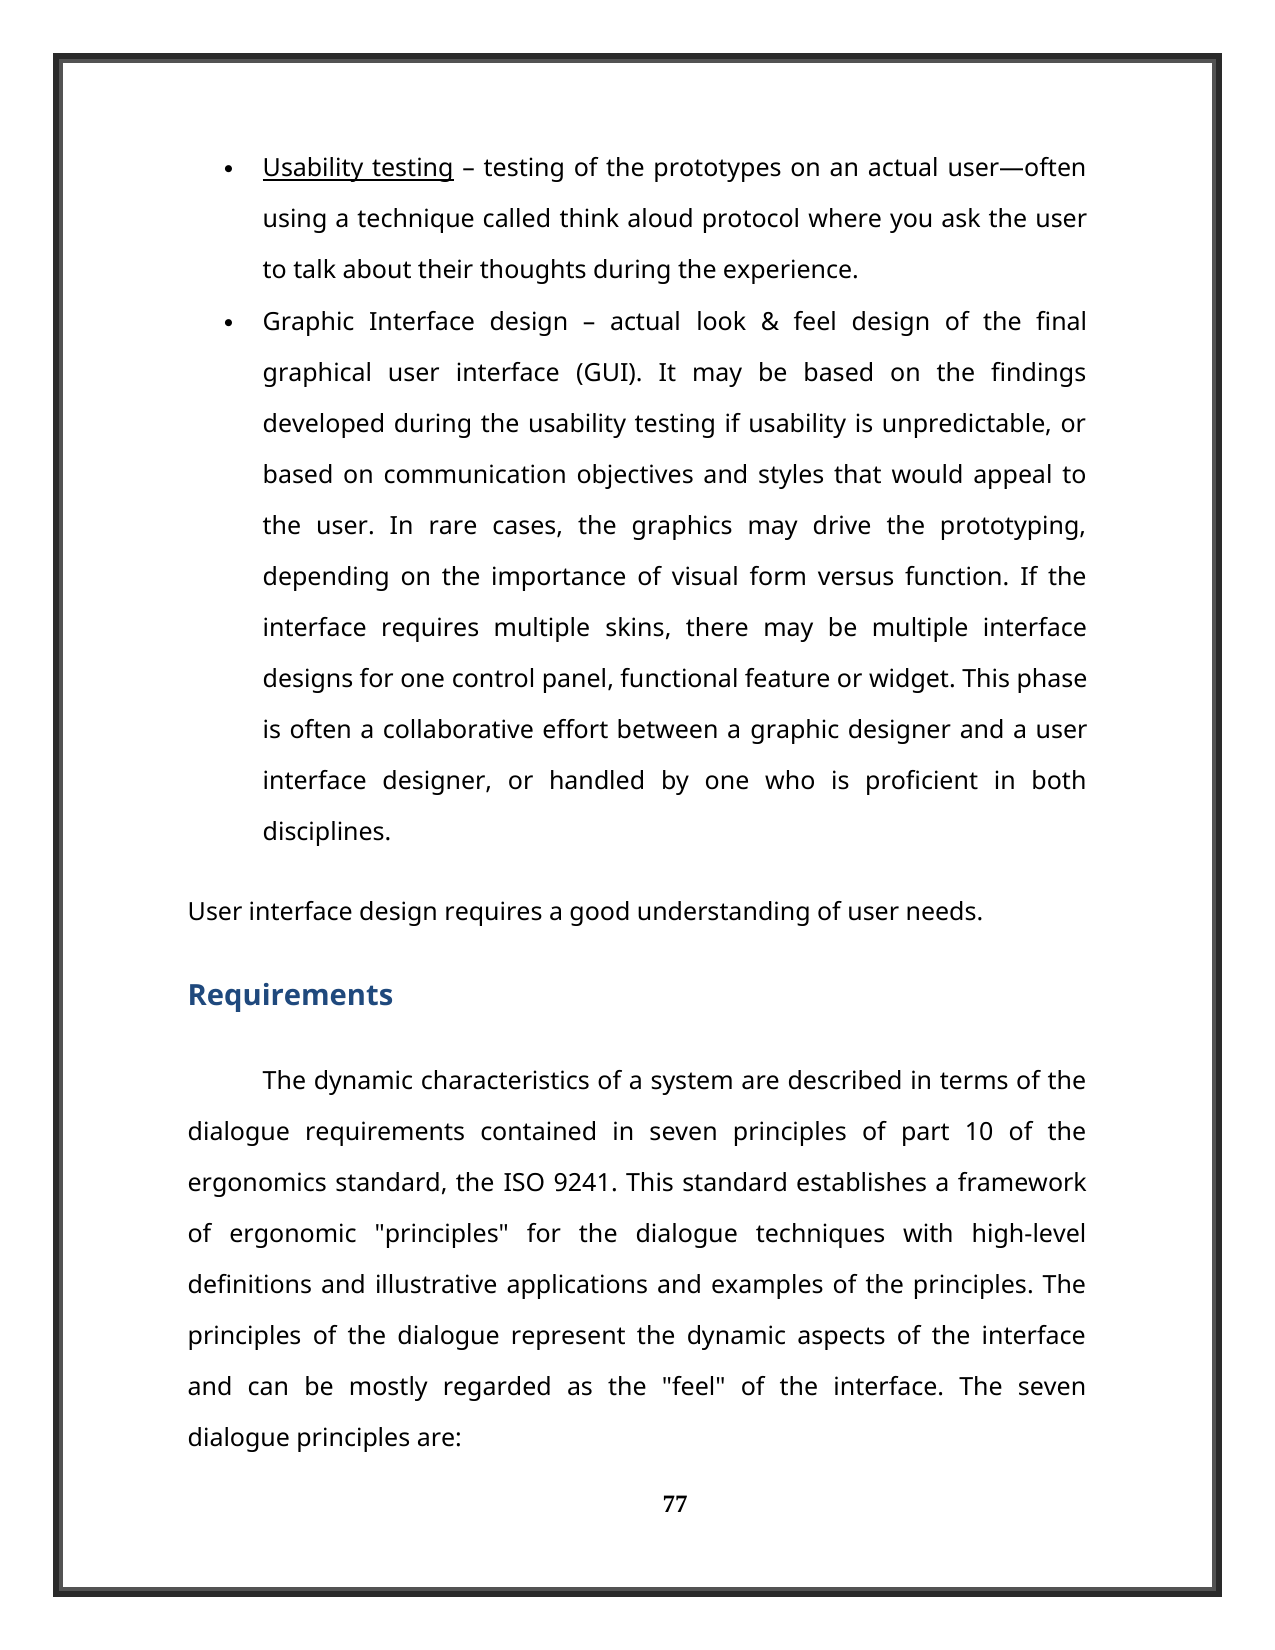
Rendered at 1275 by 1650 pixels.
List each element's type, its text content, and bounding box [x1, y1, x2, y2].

list Usability testing – testing of the prototypes on an actual user—often using a technique called think aloud protocol where you ask the user to talk about their thoughts during the experience. [225, 150, 1087, 286]
list Graphic Interface design – actual look & feel design of the final graphical user interface (GUI). It may be based on the findings developed during the usability testing if usability is unpredictable, or based on communication objectives and styles that would appeal to the user. In rare cases, the graphics may drive the prototyping, depending on the importance of visual form versus function. If the interface requires multiple skins, there may be multiple interface designs for one control panel, functional feature or widget. This phase is often a collaborative effort between a graphic designer and a user interface designer, or handled by one who is proficient in both disciplines. [225, 303, 1087, 848]
subtitle Requirements [187, 974, 1087, 1014]
text User interface design requires a good understanding of user needs. [187, 894, 1087, 928]
text The dynamic characteristics of a system are described in terms of the dialogue requirements contained in seven principles of part 10 of the ergonomics standard, the ISO 9241. This standard establishes a framework of ergonomic "principles" for the dialogue techniques with high-level definitions and illustrative applications and examples of the principles. The principles of the dialogue represent the dynamic aspects of the interface and can be mostly regarded as the "feel" of the interface. The seven dialogue principles are: [187, 1063, 1087, 1454]
